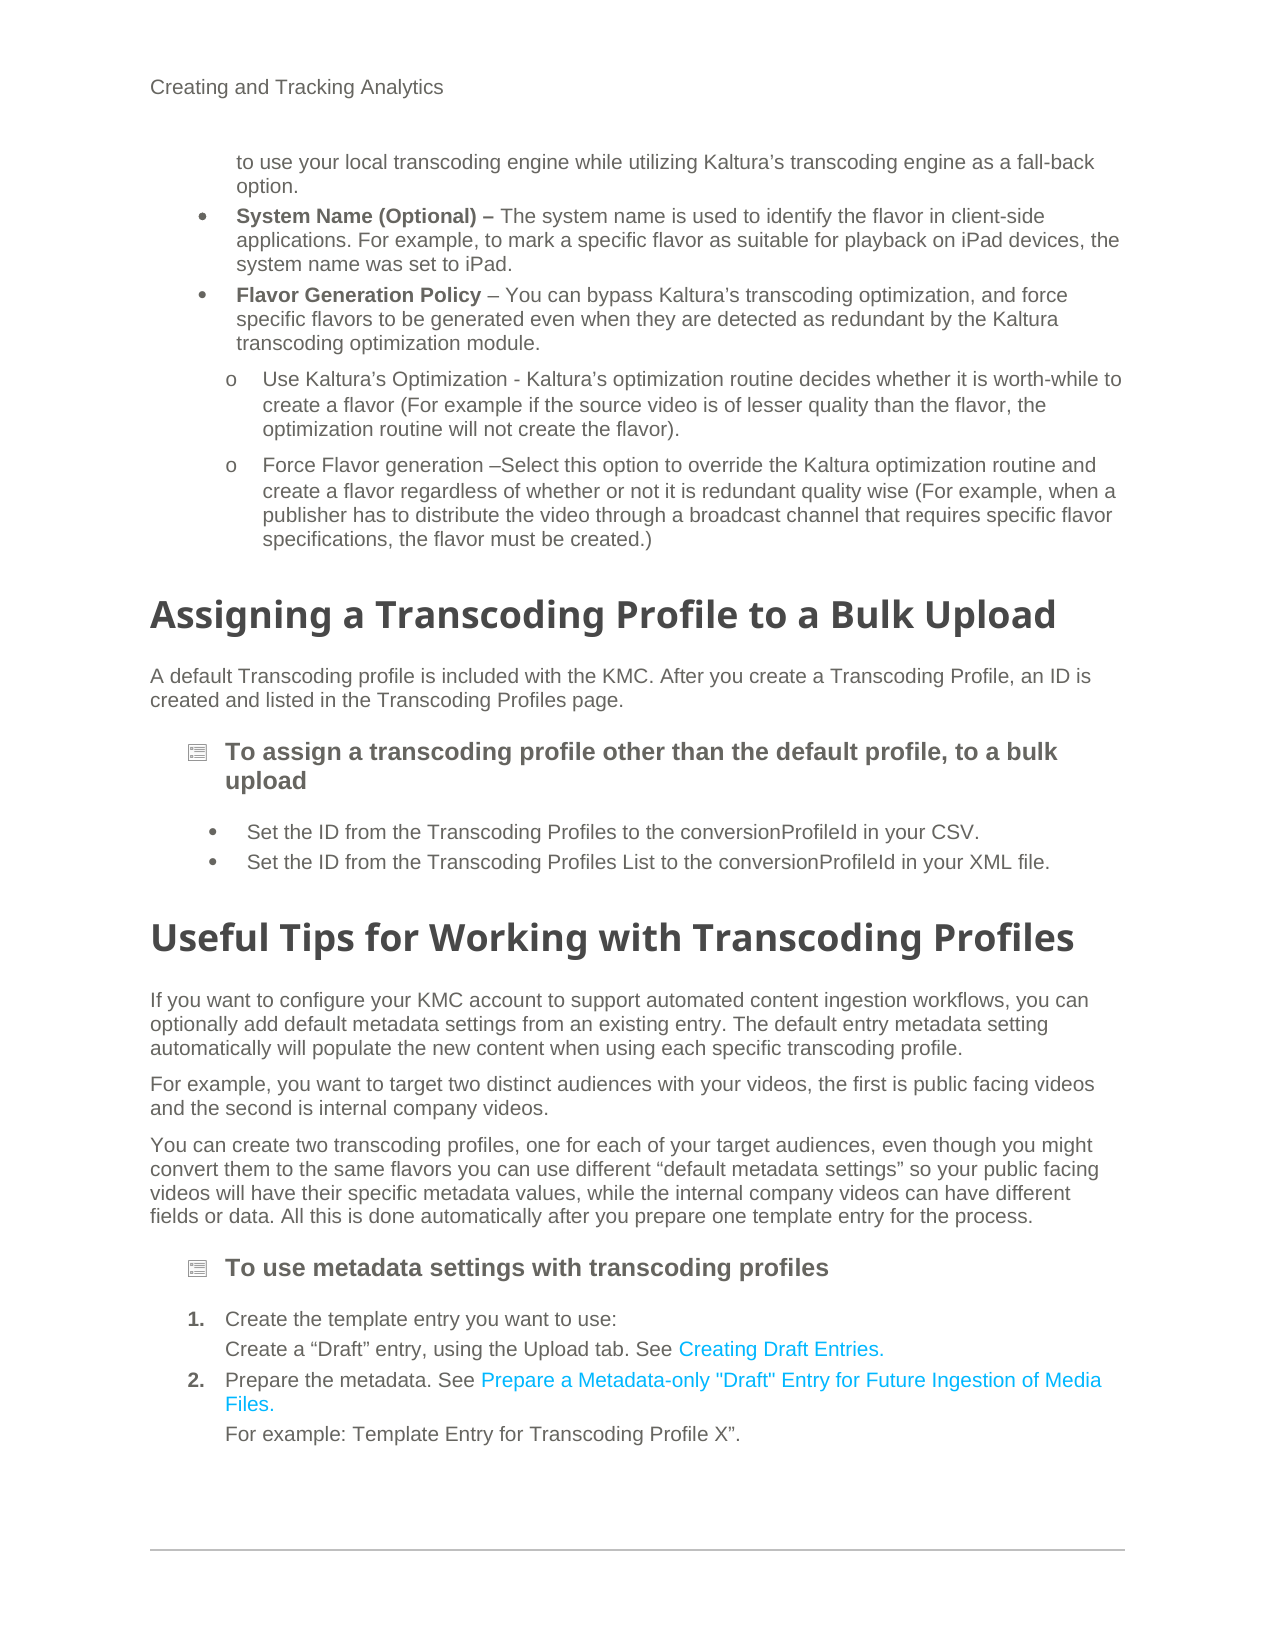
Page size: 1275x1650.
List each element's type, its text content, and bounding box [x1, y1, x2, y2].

list Use Kaltura’s Optimization - Kaltura’s optimization routine decides whether it is worth-while to create a flavor (For example if the source video is of lesser quality than the flavor, the optimization routine will not create the flavor). [225, 367, 1125, 441]
text To assign a transcoding profile other than the default profile, to a bulk upload [187, 737, 1125, 795]
list System Name (Optional) – The system name is used to identify the flavor in client-side applications. For example, to mark a specific flavor as suitable for playback on iPad devices, the system name was set to iPad. [199, 204, 1125, 276]
list Create the template entry you want to use: [187, 1307, 1125, 1331]
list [199, 150, 1125, 198]
list Create a “Draft” entry, using the Upload tab. See Creating Draft Entries. [225, 1337, 1125, 1361]
list Flavor Generation Policy – You can bypass Kaltura’s transcoding optimization, and force specific flavors to be generated even when they are detected as redundant by the Kaltura transcoding optimization module. [199, 282, 1125, 354]
list Prepare the metadata. See Prepare a Metadata-only "Draft" Entry for Future Ingestion of Media Files. [187, 1367, 1125, 1415]
text If you want to configure your KMC account to support automated content ingestion workflows, you can optionally add default metadata settings from an existing entry. The default entry metadata setting automatically will populate the new content when using each specific transcoding profile. [150, 988, 1125, 1059]
list Set the ID from the Transcoding Profiles to the conversionProfileId in your CSV. [209, 820, 1125, 844]
text A default Transcoding profile is included with the KMC. After you create a Transcoding Profile, an ID is created and listed in the Transcoding Profiles page. [150, 664, 1125, 712]
text For example, you want to target two distinct audiences with your videos, the first is public facing videos and the second is internal company videos. [150, 1072, 1125, 1120]
text You can create two transcoding profiles, one for each of your target audiences, even though you might convert them to the same flavors you can use different “default metadata settings” so your public facing videos will have their specific metadata values, while the internal company videos can have different fields or data. All this is done automatically after you prepare one template entry for the process. [150, 1132, 1125, 1228]
subtitle Useful Tips for Working with Transcoding Profiles [150, 912, 1125, 963]
list Force Flavor generation –Select this option to override the Kaltura optimization routine and create a flavor regardless of whether or not it is redundant quality wise (For example, when a publisher has to distribute the video through a broadcast channel that requires specific flavor specifications, the flavor must be created.) [225, 453, 1125, 551]
list Set the ID from the Transcoding Profiles List to the conversionProfileId in your XML file. [209, 850, 1125, 874]
picture [188, 1260, 208, 1277]
picture [188, 744, 208, 761]
list For example: Template Entry for Transcoding Profile X”. [225, 1422, 1125, 1446]
subtitle Assigning a Transcoding Profile to a Bulk Upload [150, 588, 1125, 639]
text To use metadata settings with transcoding profiles [187, 1253, 1125, 1282]
